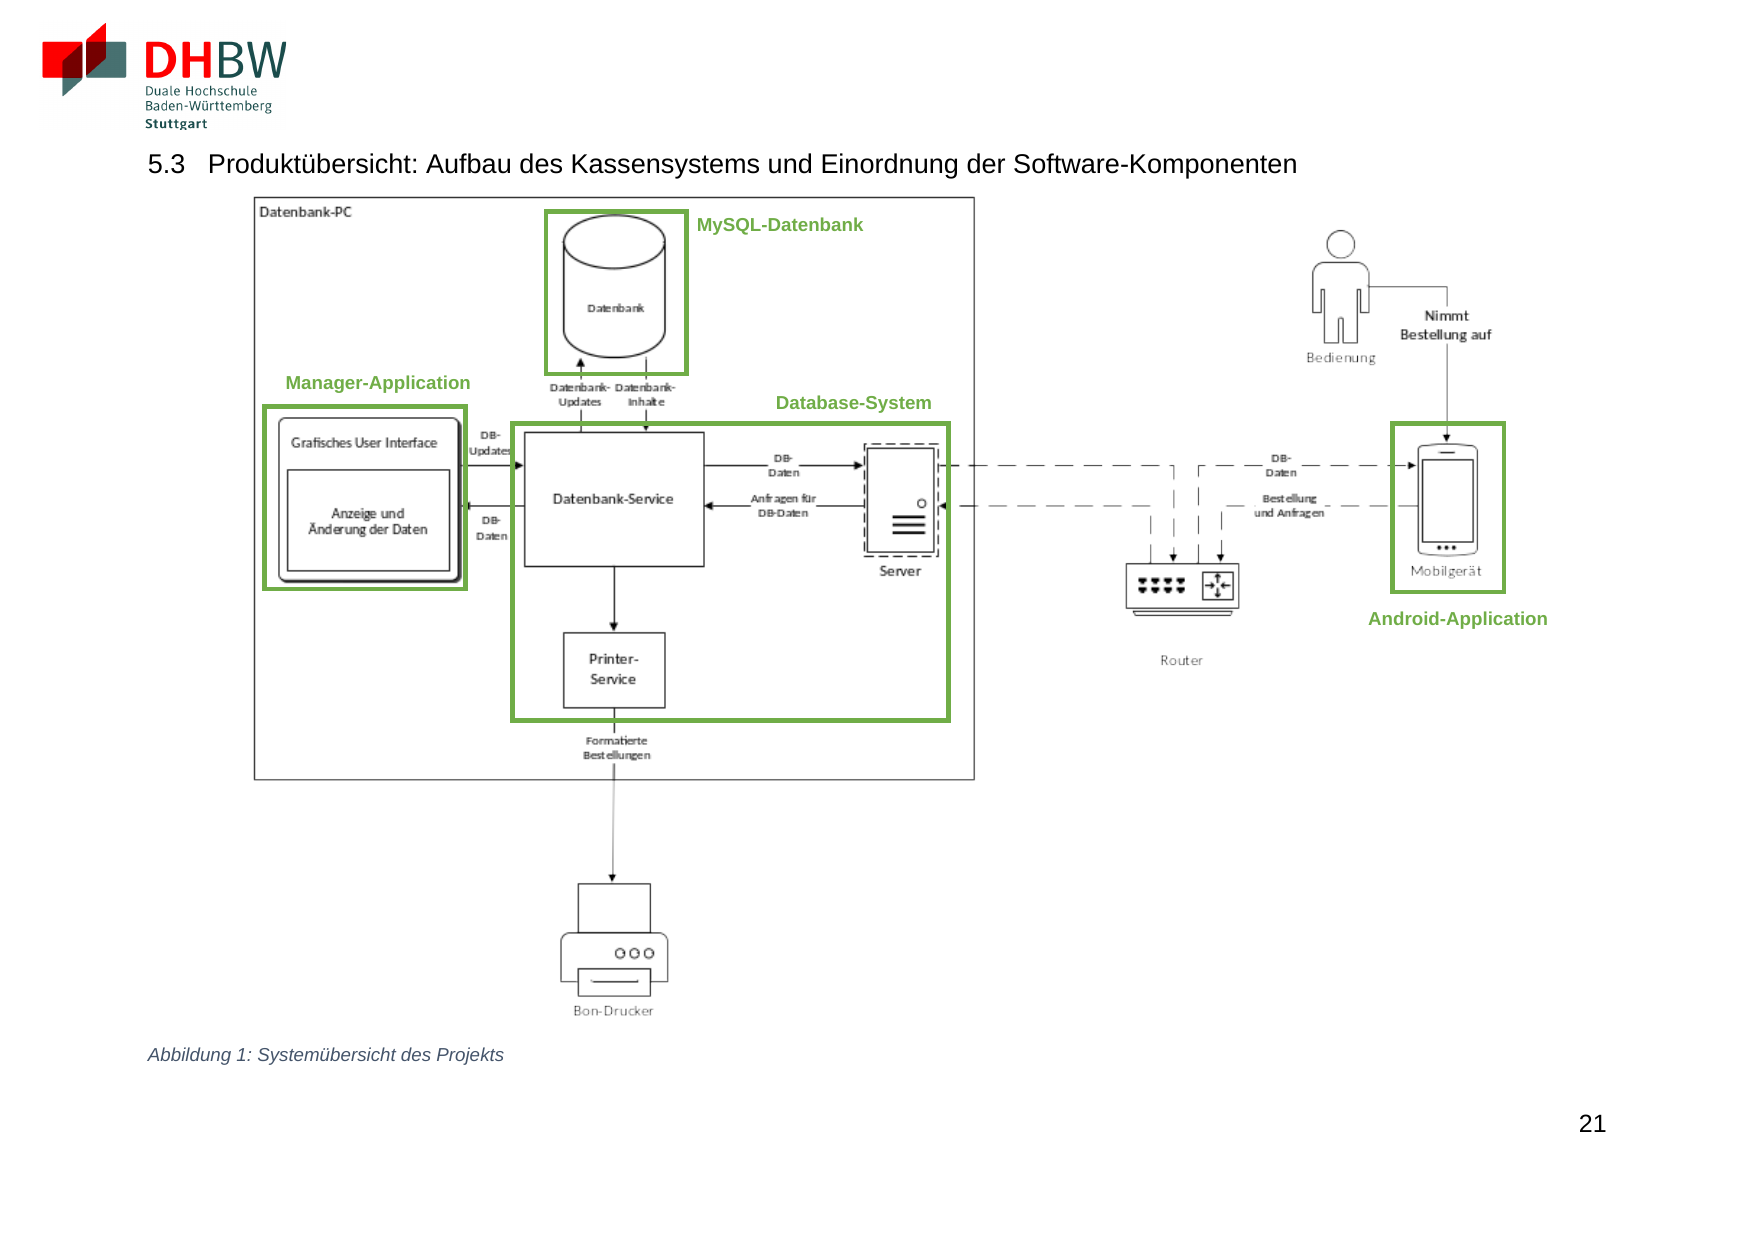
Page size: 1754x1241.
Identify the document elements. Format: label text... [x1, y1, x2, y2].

picture [39, 20, 286, 130]
subtitle Produktübersicht: Aufbau des Kassensystems und Einordnung der Software-Komponenten [148, 148, 1606, 179]
text Abbildung 1: Systemübersicht des Projekts [148, 1044, 1606, 1065]
